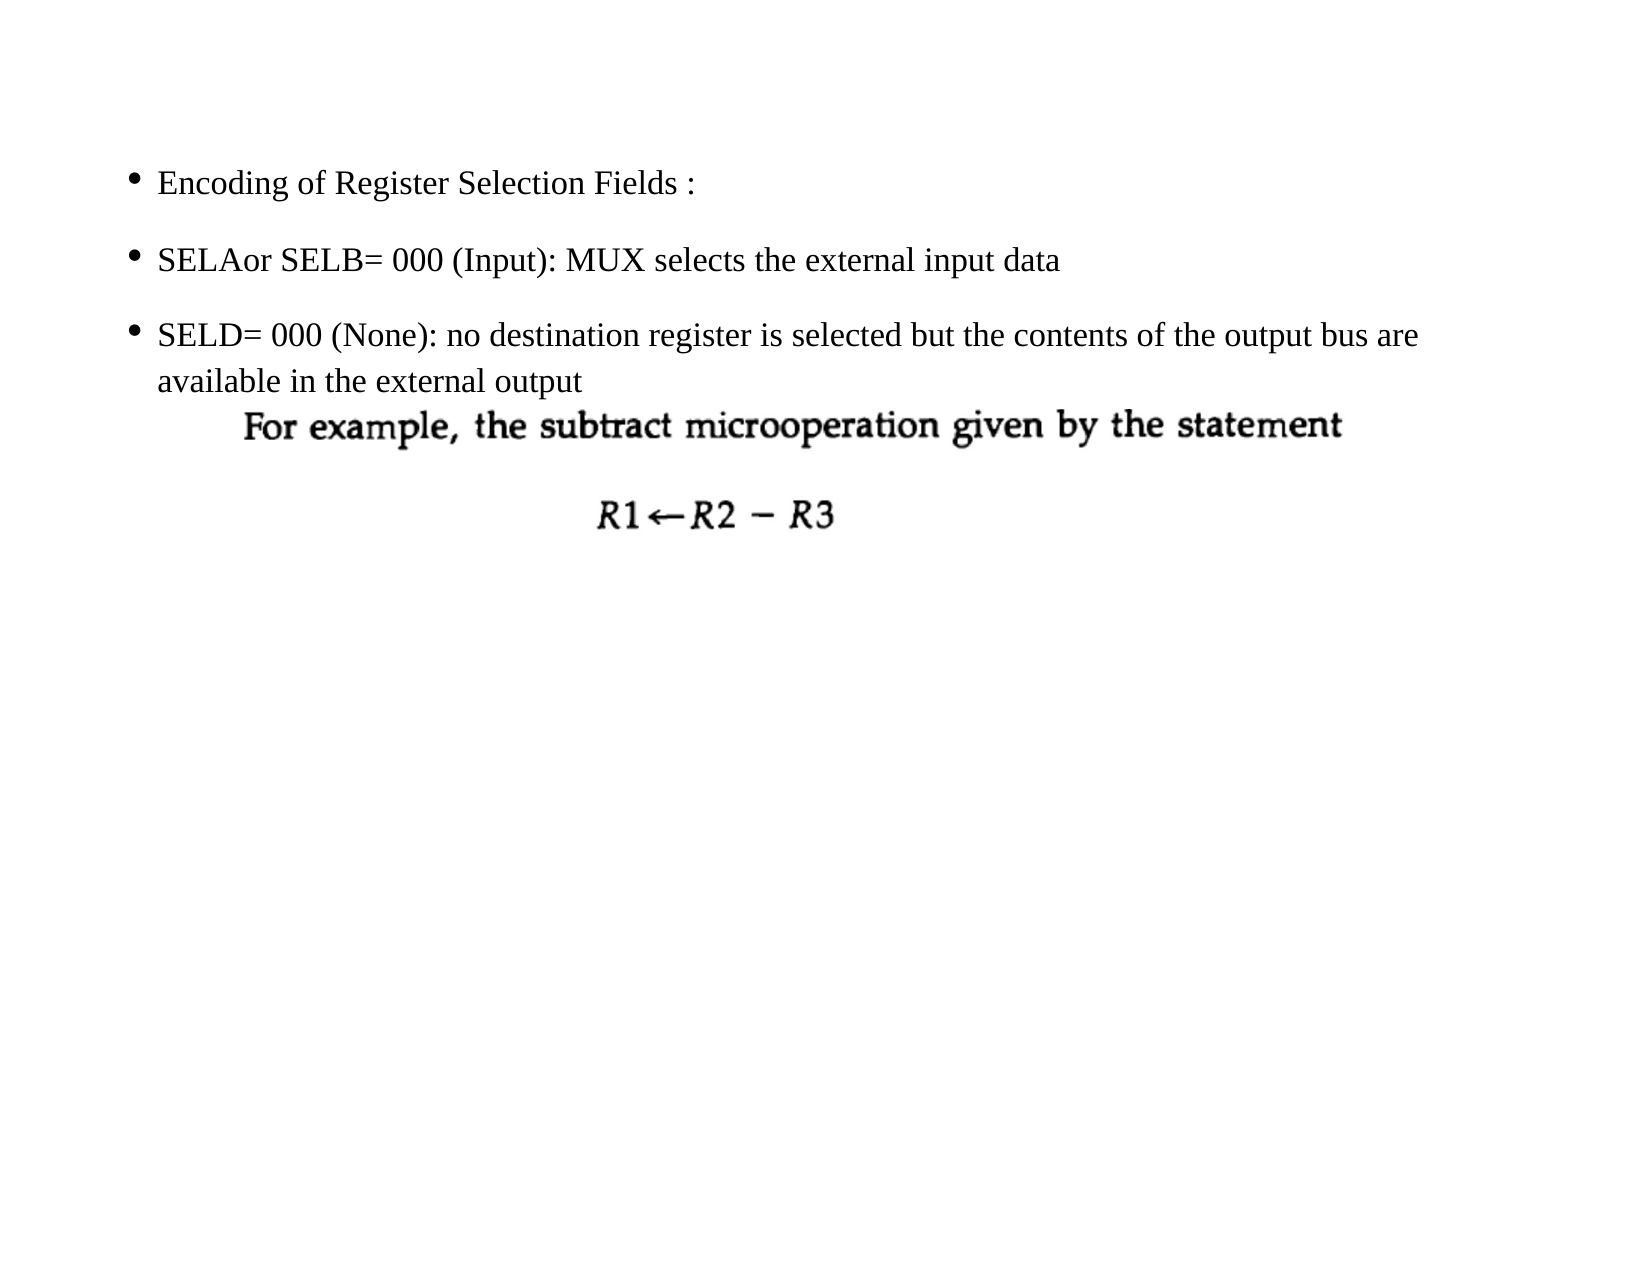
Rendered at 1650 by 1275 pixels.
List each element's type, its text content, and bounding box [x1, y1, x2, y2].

list SELAor SELB= 000 (Input): MUX selects the external input data [126, 226, 1524, 281]
list Encoding of Register Selection Fields : [126, 150, 1524, 205]
picture [243, 407, 1362, 572]
list SELD= 000 (None): no destination register is selected but the contents of the output bus are available in the external output [126, 302, 1524, 399]
